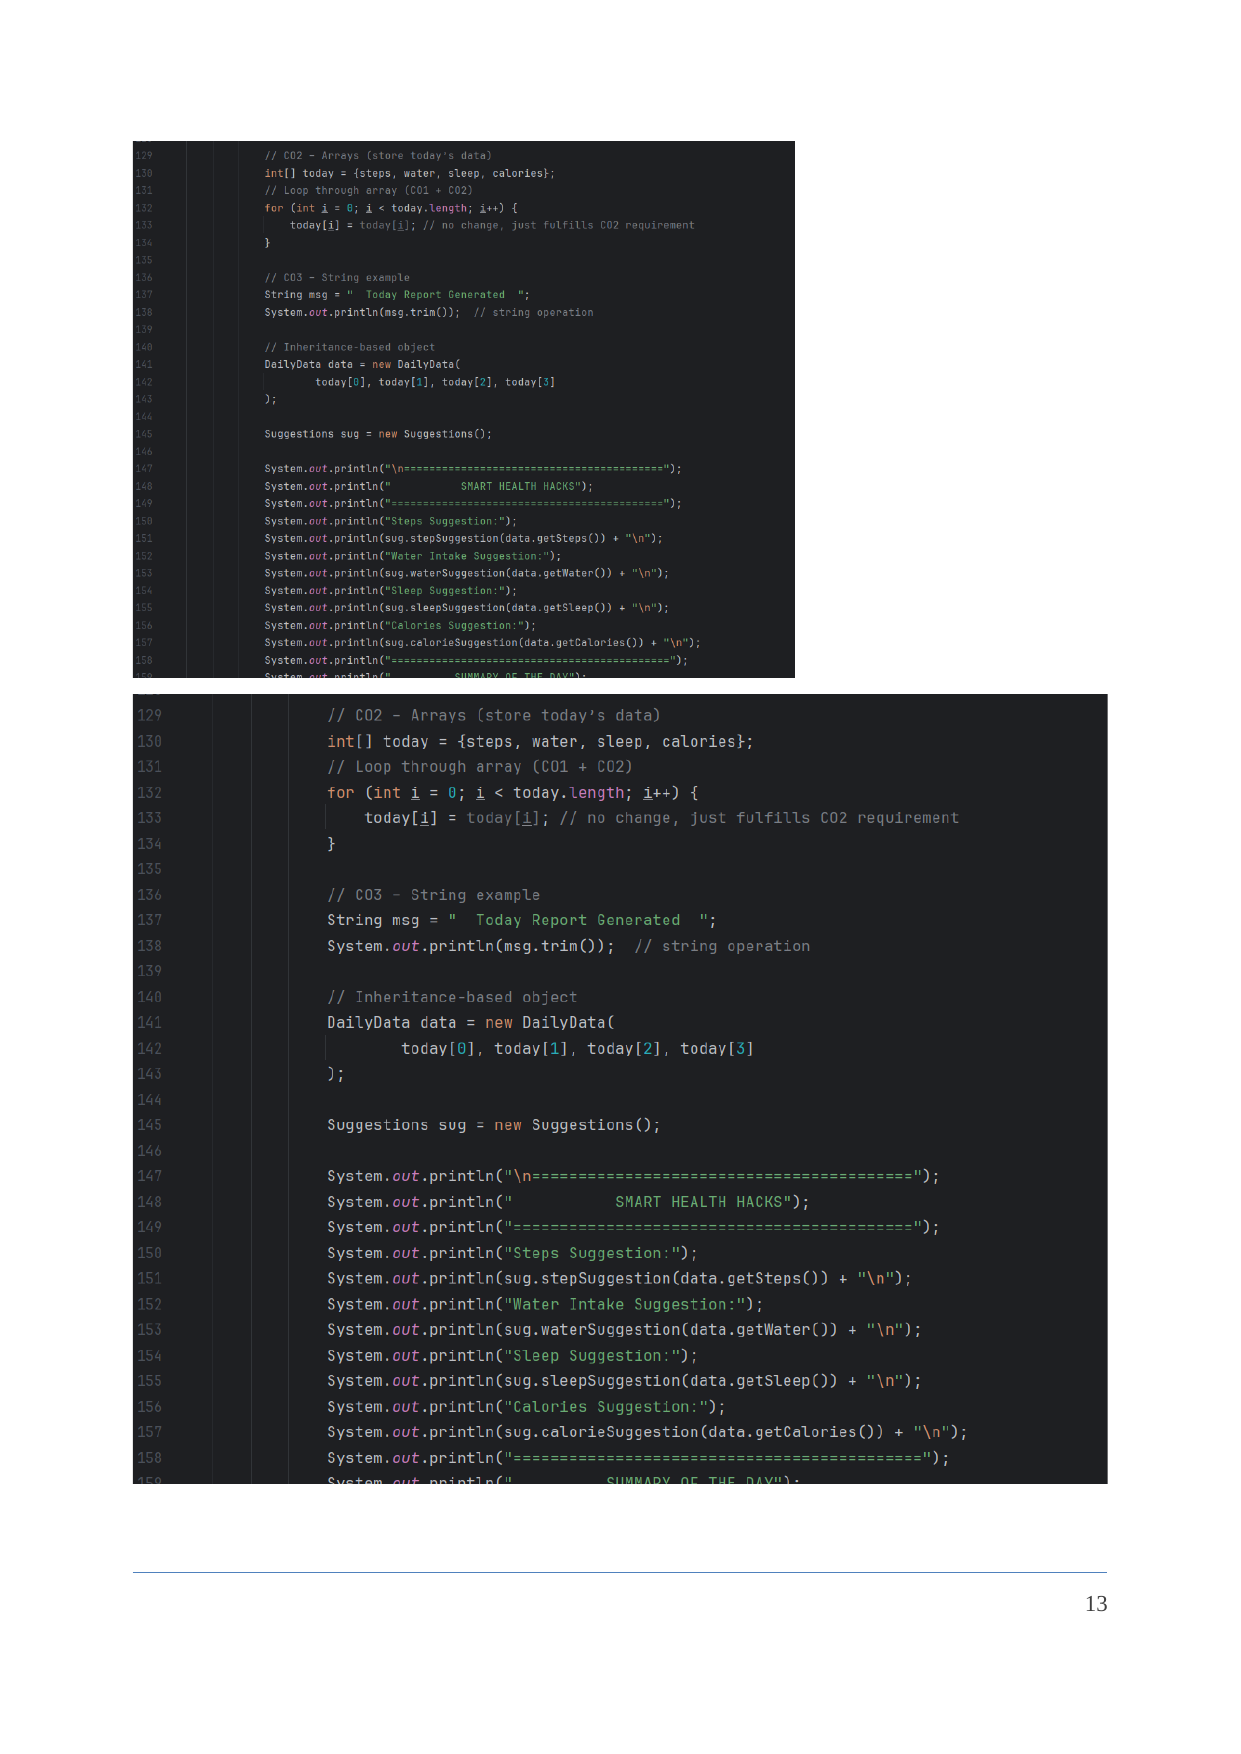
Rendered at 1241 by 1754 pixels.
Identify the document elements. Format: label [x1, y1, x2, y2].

picture [132, 141, 795, 678]
picture [132, 694, 1108, 1484]
